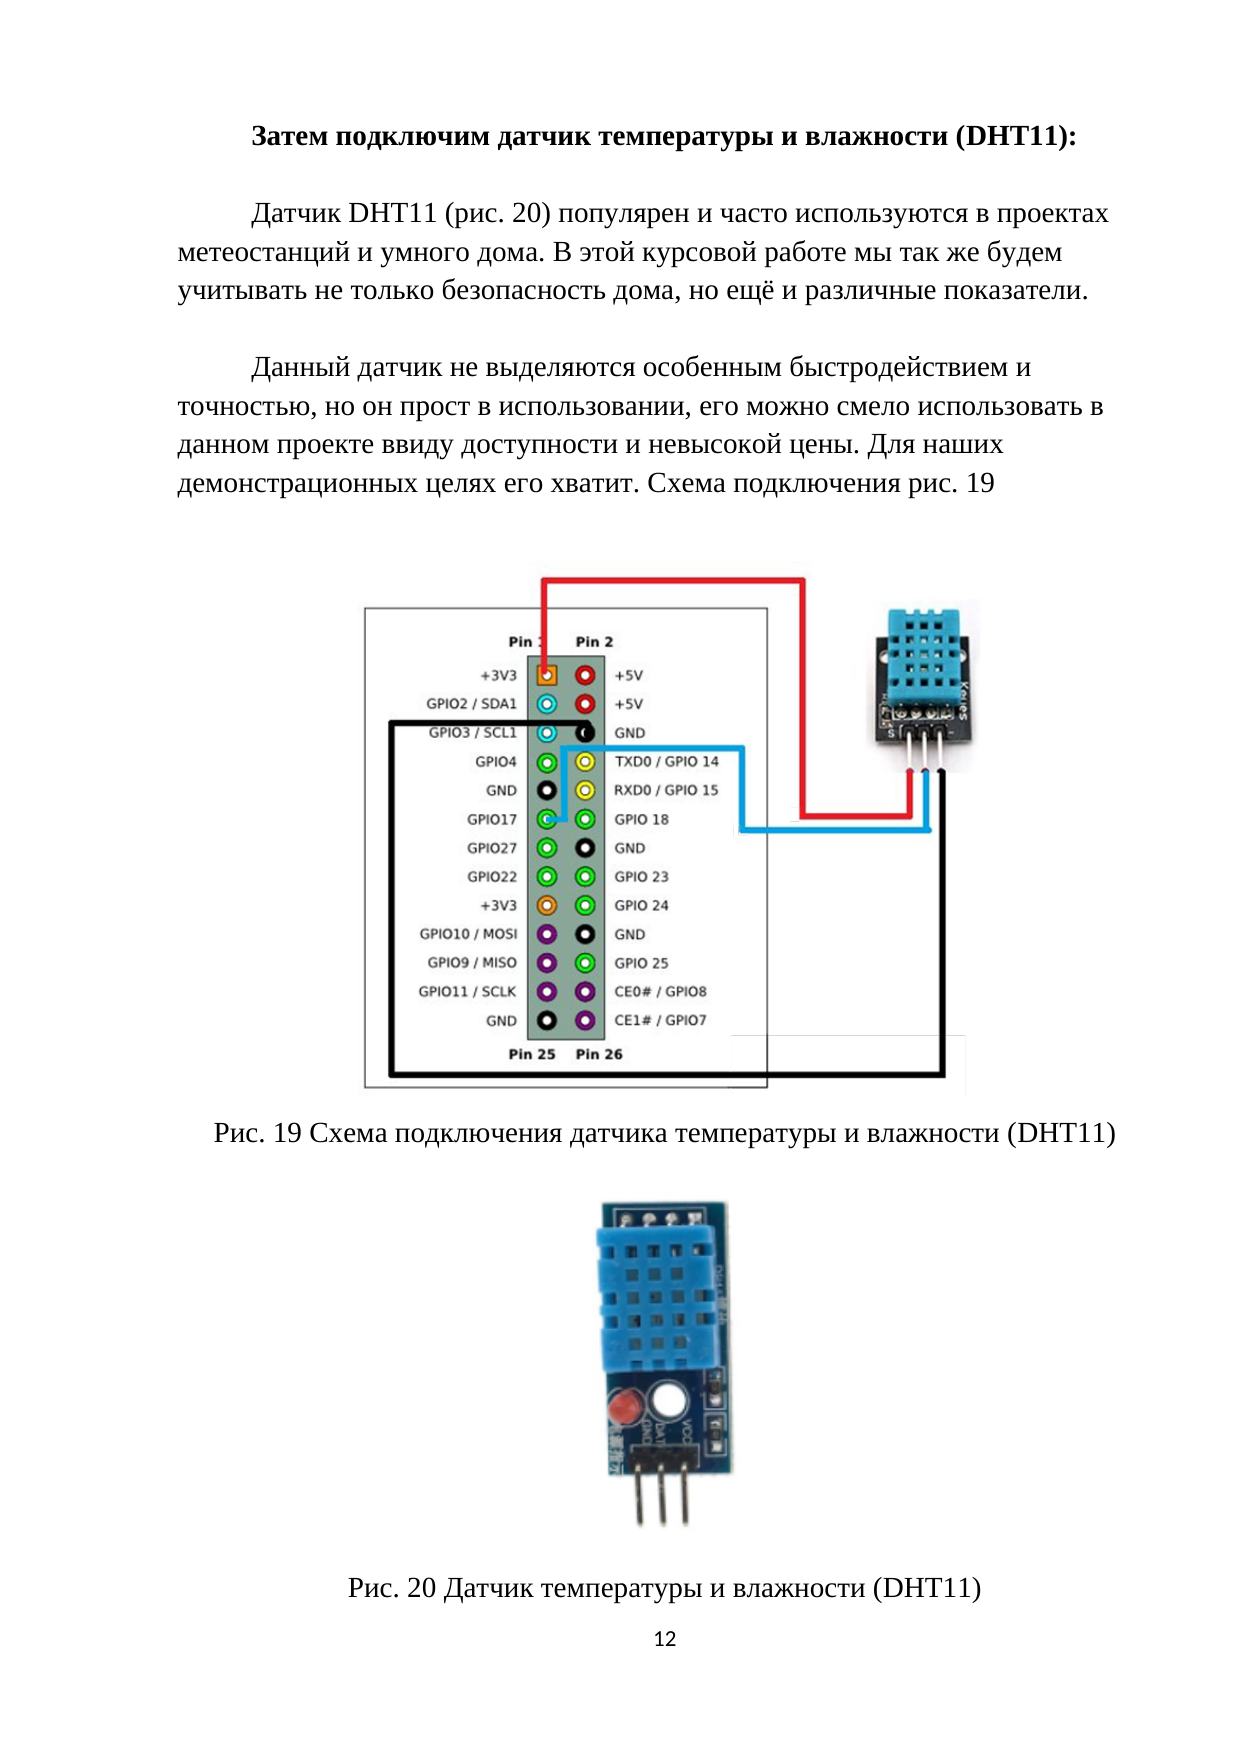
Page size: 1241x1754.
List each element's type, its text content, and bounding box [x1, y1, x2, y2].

picture [348, 561, 981, 1097]
text Рис. 19 Схема подключения датчика температуры и влажности (DHT11) [177, 1115, 1152, 1149]
picture [561, 1168, 768, 1551]
text Датчик DHT11 (рис. 20) популярен и часто используются в проектах метеостанций и умного дома. В этой курсовой работе мы так же будем учитывать не только безопасность дома, но ещё и различные показатели. [177, 195, 1152, 306]
text Данный датчик не выделяются особенным быстродействием и точностью, но он прост в использовании, его можно смело использовать в данном проекте ввиду доступности и невысокой цены. Для наших демонстрационных целях его хватит. Схема подключения рис. 19 [177, 349, 1152, 498]
text Рис. 20 Датчик температуры и влажности (DHT11) [177, 1570, 1152, 1603]
text Затем подключим датчик температуры и влажности (DHT11): [177, 118, 1152, 152]
